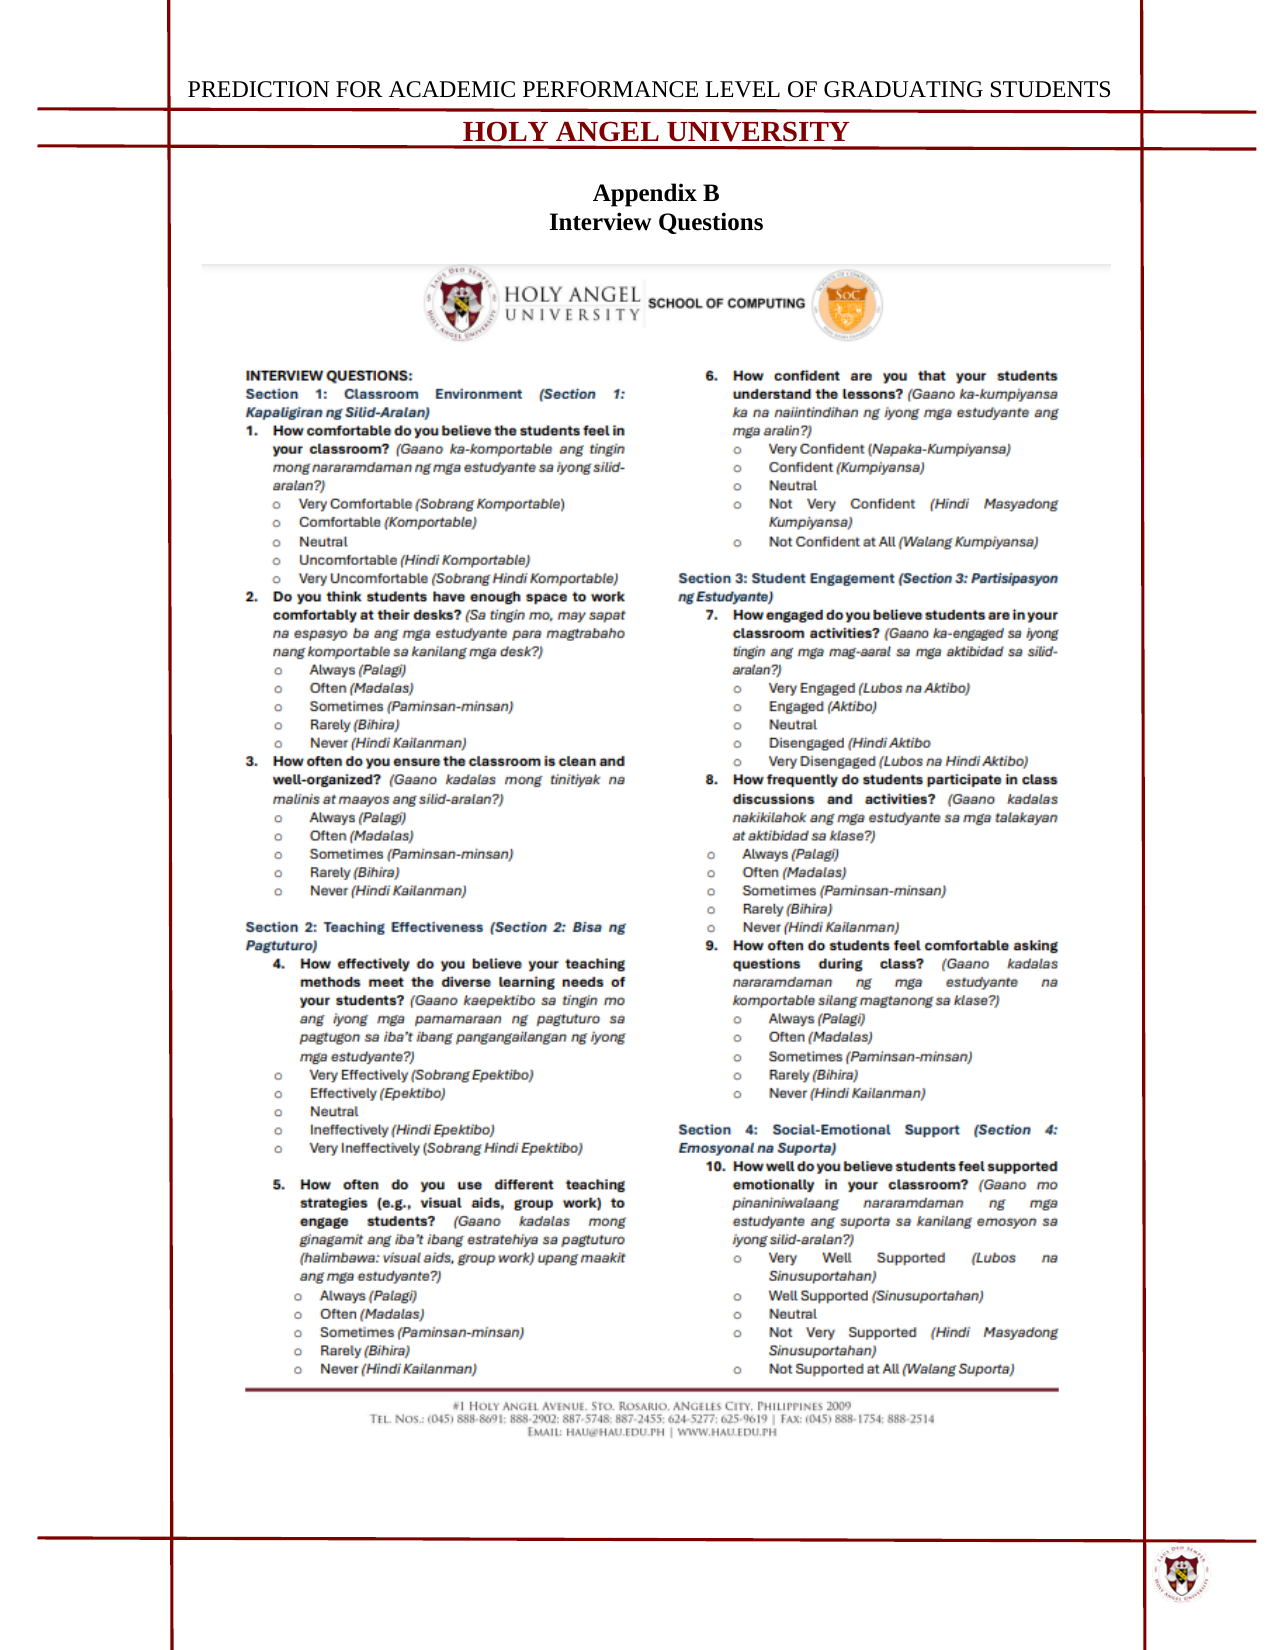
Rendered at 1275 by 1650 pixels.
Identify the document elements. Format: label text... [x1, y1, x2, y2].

text Interview Questions [187, 207, 1125, 236]
picture [201, 264, 1111, 1454]
text Appendix B [187, 178, 1125, 207]
picture [1151, 1543, 1212, 1604]
